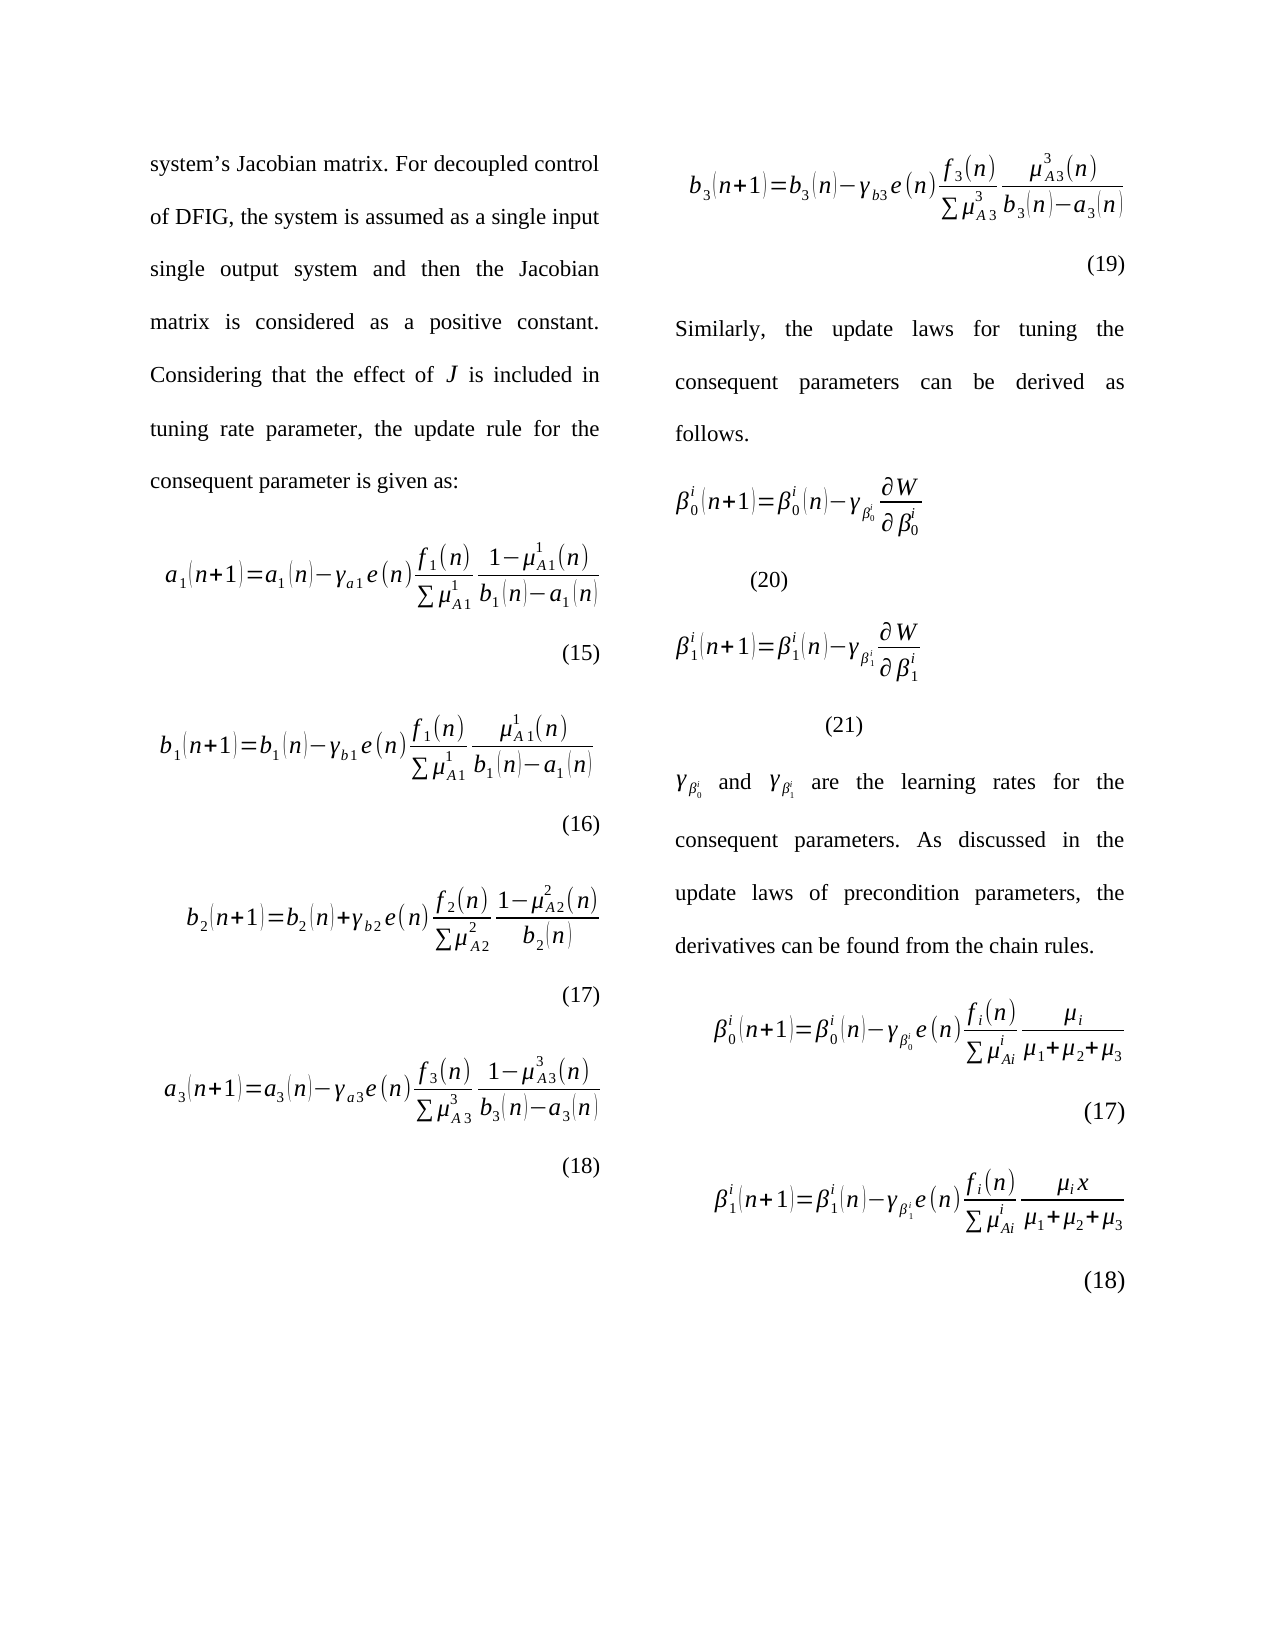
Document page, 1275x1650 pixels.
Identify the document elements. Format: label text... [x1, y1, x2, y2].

text Similarly, the update laws for tuning the consequent parameters can be derived as follows. [675, 315, 1125, 447]
text (15) [150, 539, 600, 665]
text (21) [675, 618, 1125, 737]
text and are the learning rates for the consequent parameters. As discussed in the update laws of precondition parameters, the derivatives can be found from the chain rules. [675, 764, 1125, 958]
text (20) [675, 473, 1125, 592]
text (16) [150, 710, 600, 836]
text (17) [675, 997, 1125, 1125]
text (17) [150, 881, 600, 1008]
text (19) [675, 150, 1125, 276]
text (18) [150, 1053, 600, 1179]
text (18) [675, 1166, 1125, 1294]
